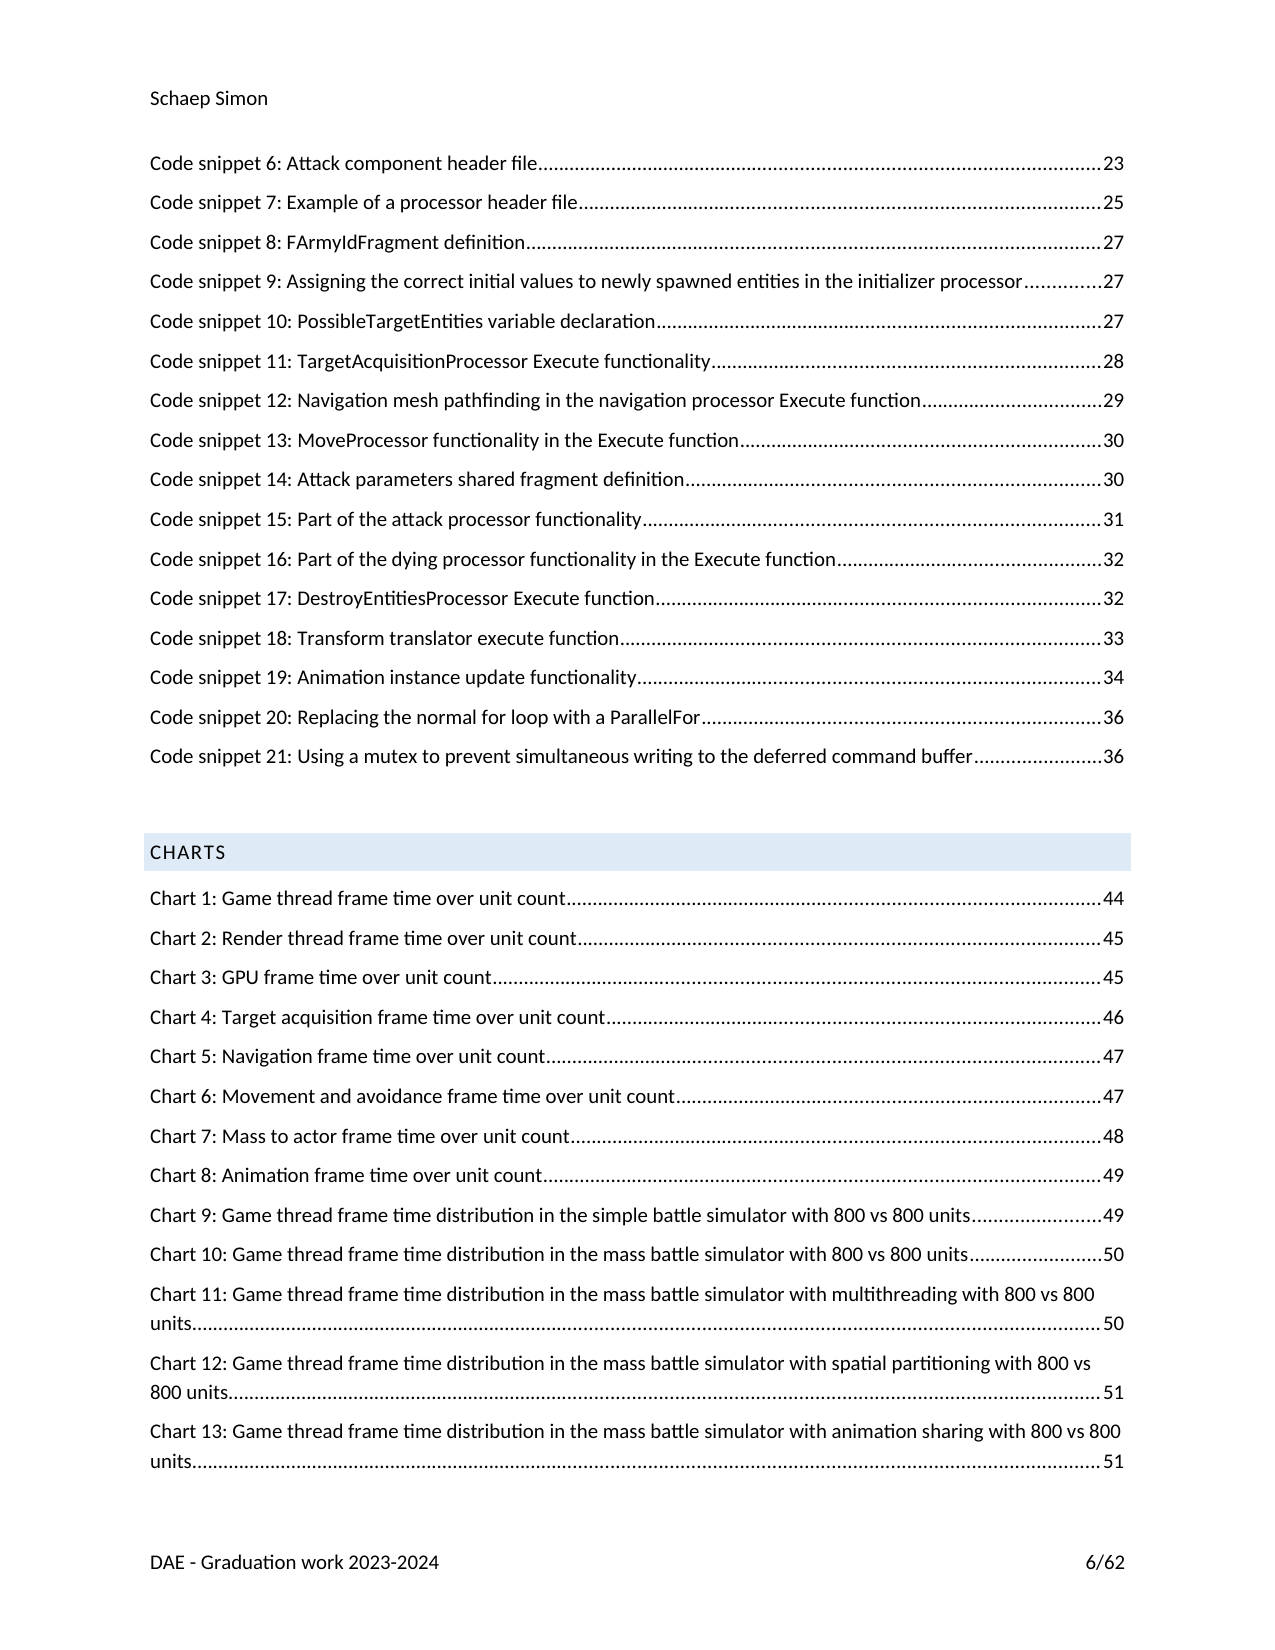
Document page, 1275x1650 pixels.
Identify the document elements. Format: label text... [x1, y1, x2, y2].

text Code snippet 17: DestroyEntitiesProcessor Execute function 32 [150, 585, 1125, 611]
text Chart 10: Game thread frame time distribution in the mass battle simulator with 800 vs 800 units 50 [150, 1242, 1125, 1267]
text Chart 1: Game thread frame time over unit count 44 [150, 885, 1125, 911]
text Chart 12: Game thread frame time distribution in the mass battle simulator with spatial partitioning with 800 vs 800 units 51 [150, 1350, 1125, 1404]
text Chart 13: Game thread frame time distribution in the mass battle simulator with animation sharing with 800 vs 800 units 51 [150, 1419, 1125, 1473]
text Code snippet 15: Part of the attack processor functionality 31 [150, 506, 1125, 532]
text Code snippet 10: PossibleTargetEntities variable declaration 27 [150, 308, 1125, 334]
text Code snippet 7: Example of a processor header file 25 [150, 189, 1125, 215]
text Code snippet 11: TargetAcquisitionProcessor Execute functionality 28 [150, 348, 1125, 373]
text Chart 5: Navigation frame time over unit count 47 [150, 1044, 1125, 1069]
text Chart 11: Game thread frame time distribution in the mass battle simulator with multithreading with 800 vs 800 units 50 [150, 1281, 1125, 1336]
text Code snippet 12: Navigation mesh pathfinding in the navigation processor Execute function 29 [150, 387, 1125, 413]
text Code snippet 20: Replacing the normal for loop with a ParallelFor 36 [150, 704, 1125, 729]
text Chart 4: Target acquisition frame time over unit count 46 [150, 1004, 1125, 1029]
text Code snippet 21: Using a mutex to prevent simultaneous writing to the deferred command buffer 36 [150, 744, 1125, 769]
text Chart 8: Animation frame time over unit count 49 [150, 1162, 1125, 1188]
text Chart 7: Mass to actor frame time over unit count 48 [150, 1123, 1125, 1148]
text Chart 6: Movement and avoidance frame time over unit count 47 [150, 1083, 1125, 1109]
text Code snippet 19: Animation instance update functionality 34 [150, 664, 1125, 690]
text Chart 3: GPU frame time over unit count 45 [150, 964, 1125, 990]
text Chart 9: Game thread frame time distribution in the simple battle simulator with 800 vs 800 units 49 [150, 1202, 1125, 1227]
text Code snippet 14: Attack parameters shared fragment definition 30 [150, 467, 1125, 492]
text Code snippet 16: Part of the dying processor functionality in the Execute function 32 [150, 546, 1125, 571]
subtitle Charts [150, 840, 1125, 865]
text Chart 2: Render thread frame time over unit count 45 [150, 925, 1125, 950]
text Code snippet 6: Attack component header file 23 [150, 150, 1125, 175]
text Code snippet 13: MoveProcessor functionality in the Execute function 30 [150, 427, 1125, 452]
text Code snippet 9: Assigning the correct initial values to newly spawned entities in the initializer processor 27 [150, 269, 1125, 294]
text Code snippet 8: FArmyIdFragment definition 27 [150, 229, 1125, 254]
text Code snippet 18: Transform translator execute function 33 [150, 625, 1125, 650]
